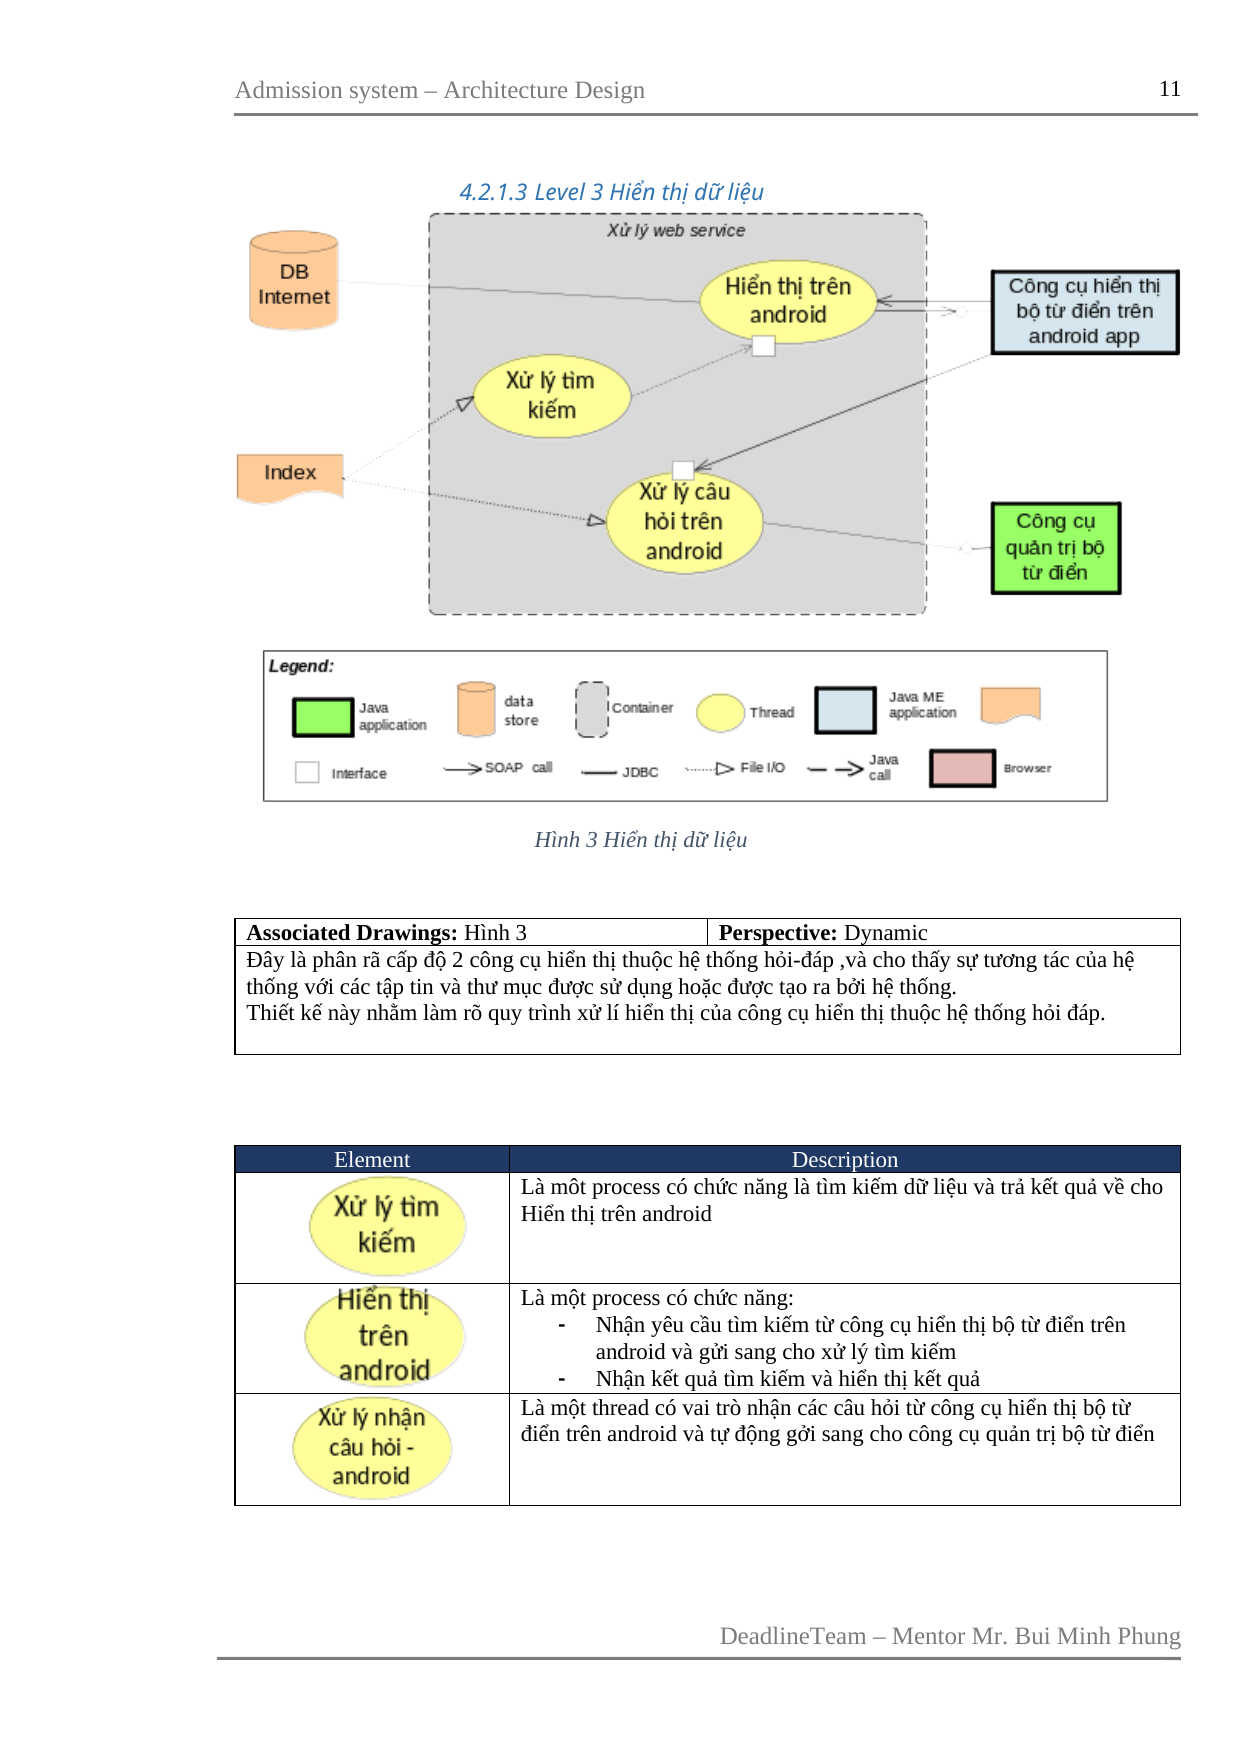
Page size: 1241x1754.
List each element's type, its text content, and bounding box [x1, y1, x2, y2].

table_cell Là một thread có vai trò nhận các câu hỏi từ công cụ hiển thị bộ từ điển trên android và tự động gởi sang cho công cụ quản trị bộ từ điển [510, 1394, 1180, 1505]
subtitle Level 3 Hiển thị dữ liệu [459, 176, 1181, 208]
table_header Associated Drawings: Hình 3 [236, 919, 707, 945]
table_cell Đây là phân rã cấp độ 2 công cụ hiển thị thuộc hệ thống hỏi-đáp ,và cho thấy sự tương tác của hệ thống với các tập tin và thư mục được sử dụng hoặc được tạo ra bởi hệ thống. Thiết kế này nhằm làm rõ quy trình xử lí hiển thị của công cụ hiển thị thuộc hệ thống hỏi đáp. [236, 946, 1180, 1053]
table_cell Là một process có chức năng: Nhận yêu cầu tìm kiếm từ công cụ hiển thị bộ từ điển trên android và gửi sang cho xử lý tìm kiếm Nhận kết quả tìm kiếm và hiển thị kết quả [510, 1284, 1180, 1393]
table_header Perspective: Dynamic [708, 919, 1180, 945]
table_cell [236, 1284, 509, 1393]
table_header Element [236, 1146, 509, 1172]
table_cell Là môt process có chức năng là tìm kiếm dữ liệu và trả kết quả về cho Hiển thị trên android [510, 1173, 1180, 1283]
table_cell [236, 1173, 509, 1283]
table_cell [236, 1394, 509, 1505]
text Hình 3 Hiển thị dữ liệu [459, 826, 1181, 852]
table_header Description [510, 1146, 1180, 1172]
